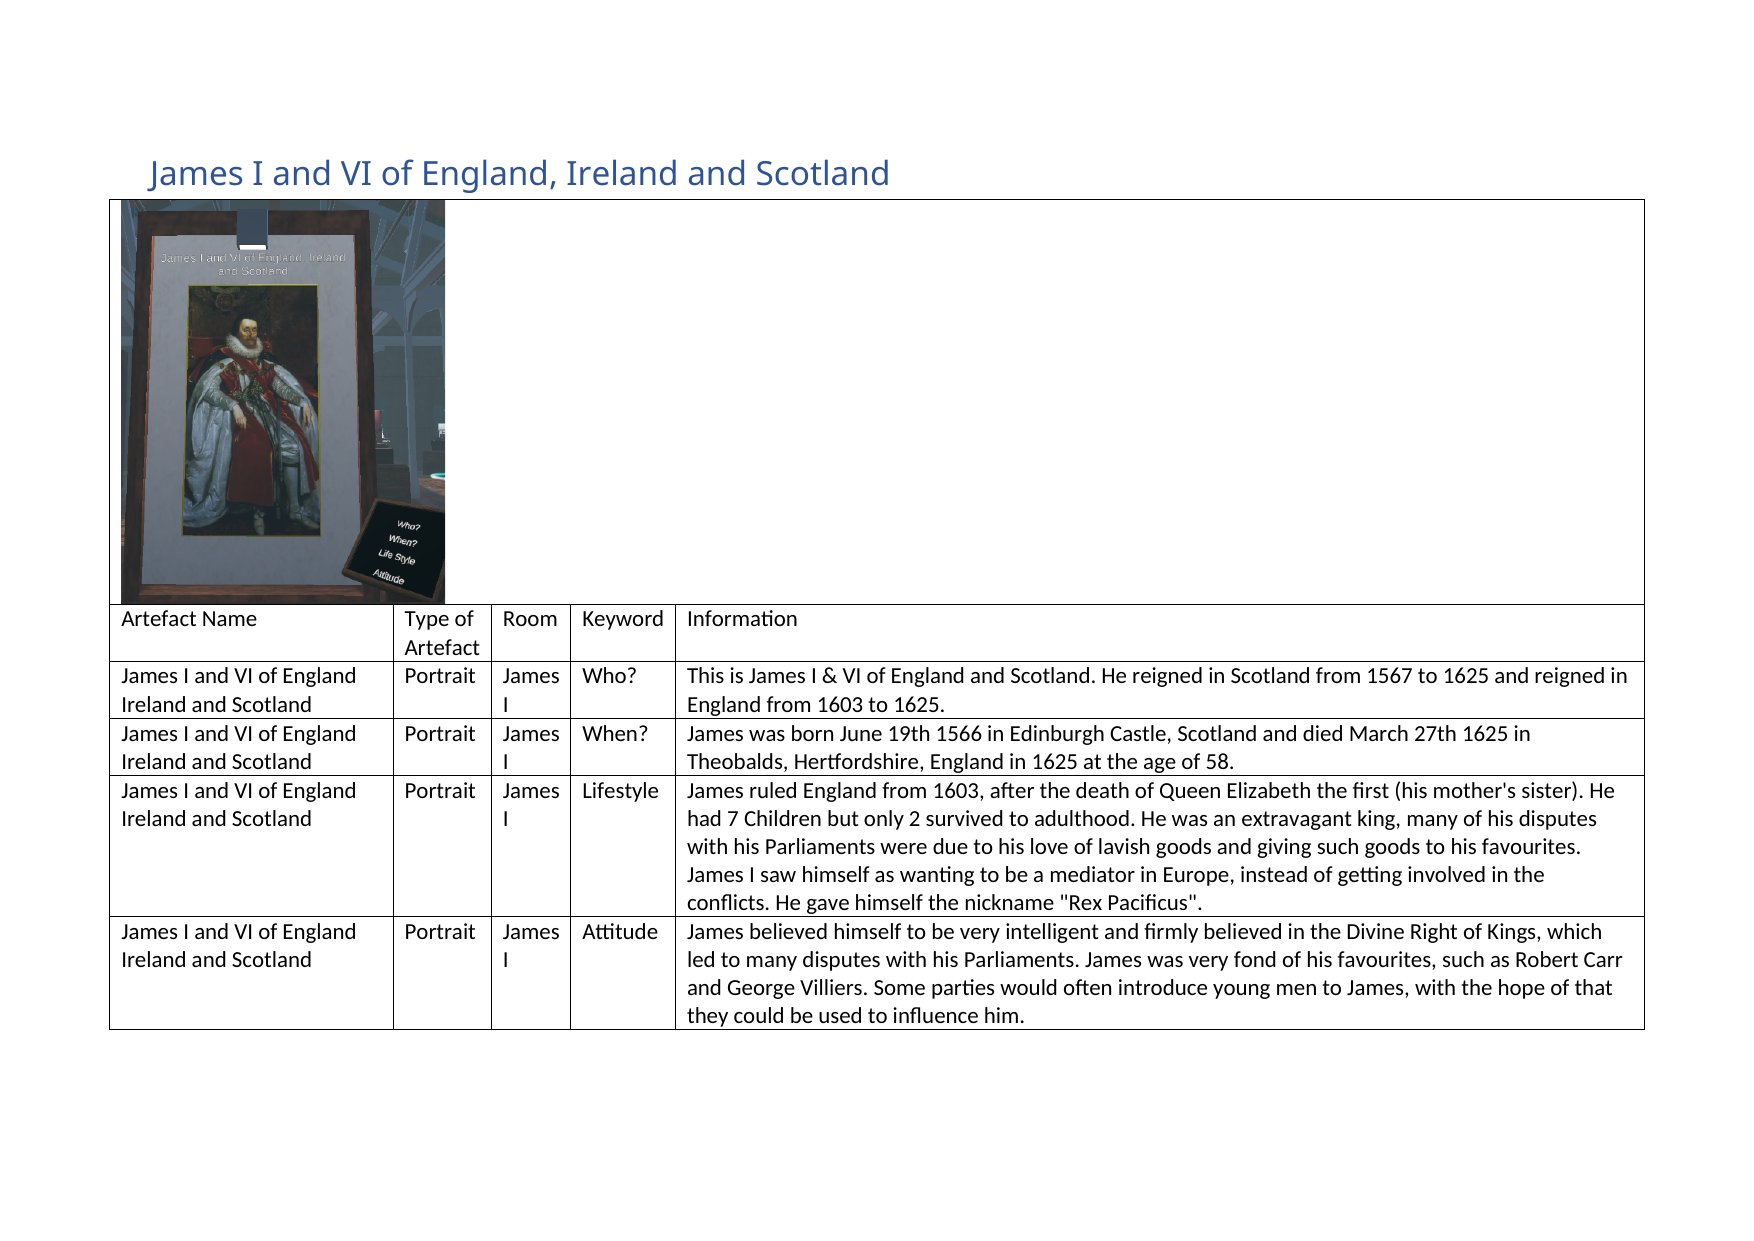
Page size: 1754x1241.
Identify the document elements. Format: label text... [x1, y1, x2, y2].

table_cell Keyword [571, 605, 675, 661]
subtitle James I and VI of England, Ireland and Scotland [150, 150, 1604, 195]
table_cell James I and VI of England Ireland and Scotland [110, 662, 393, 718]
table_cell James I and VI of England Ireland and Scotland [110, 719, 393, 775]
table_cell James I and VI of England Ireland and Scotland [110, 776, 393, 916]
table_cell James I [492, 917, 570, 1029]
table_cell James I [492, 719, 570, 775]
table_cell James ruled England from 1603, after the death of Queen Elizabeth the first (his mother's sister). He had 7 Children but only 2 survived to adulthood. He was an extravagant king, many of his disputes with his Parliaments were due to his love of lavish goods and giving such goods to his favourites. James I saw himself as wanting to be a mediator in Europe, instead of getting involved in the conflicts. He gave himself the nickname "Rex Pacificus". [676, 776, 1644, 916]
table_header [110, 200, 121, 603]
table_cell James was born June 19th 1566 in Edinburgh Castle, Scotland and died March 27th 1625 in Theobalds, Hertfordshire, England in 1625 at the age of 58. [676, 719, 1644, 775]
table_cell James I and VI of England Ireland and Scotland [110, 917, 393, 1029]
table_cell Artefact Name [110, 605, 393, 661]
table_cell Who? [571, 662, 675, 718]
table_cell This is James I & VI of England and Scotland. He reigned in Scotland from 1567 to 1625 and reigned in England from 1603 to 1625. [676, 662, 1644, 718]
table_cell Portrait [394, 776, 491, 916]
table_cell Portrait [394, 719, 491, 775]
table_cell James I [492, 776, 570, 916]
table_cell Lifestyle [571, 776, 675, 916]
table_cell When? [571, 719, 675, 775]
table_cell Portrait [394, 662, 491, 718]
table_cell Type of Artefact [394, 605, 491, 661]
table_cell James believed himself to be very intelligent and firmly believed in the Divine Right of Kings, which led to many disputes with his Parliaments. James was very fond of his favourites, such as Robert Carr and George Villiers. Some parties would often introduce young men to James, with the hope of that they could be used to influence him. [676, 917, 1644, 1029]
table_cell Information [676, 605, 1644, 661]
table_cell Attitude [571, 917, 675, 1029]
table_cell Room [492, 605, 570, 661]
picture [121, 200, 445, 604]
table_cell Portrait [394, 917, 491, 1029]
table_header [445, 200, 1644, 603]
table_cell James I [492, 662, 570, 718]
